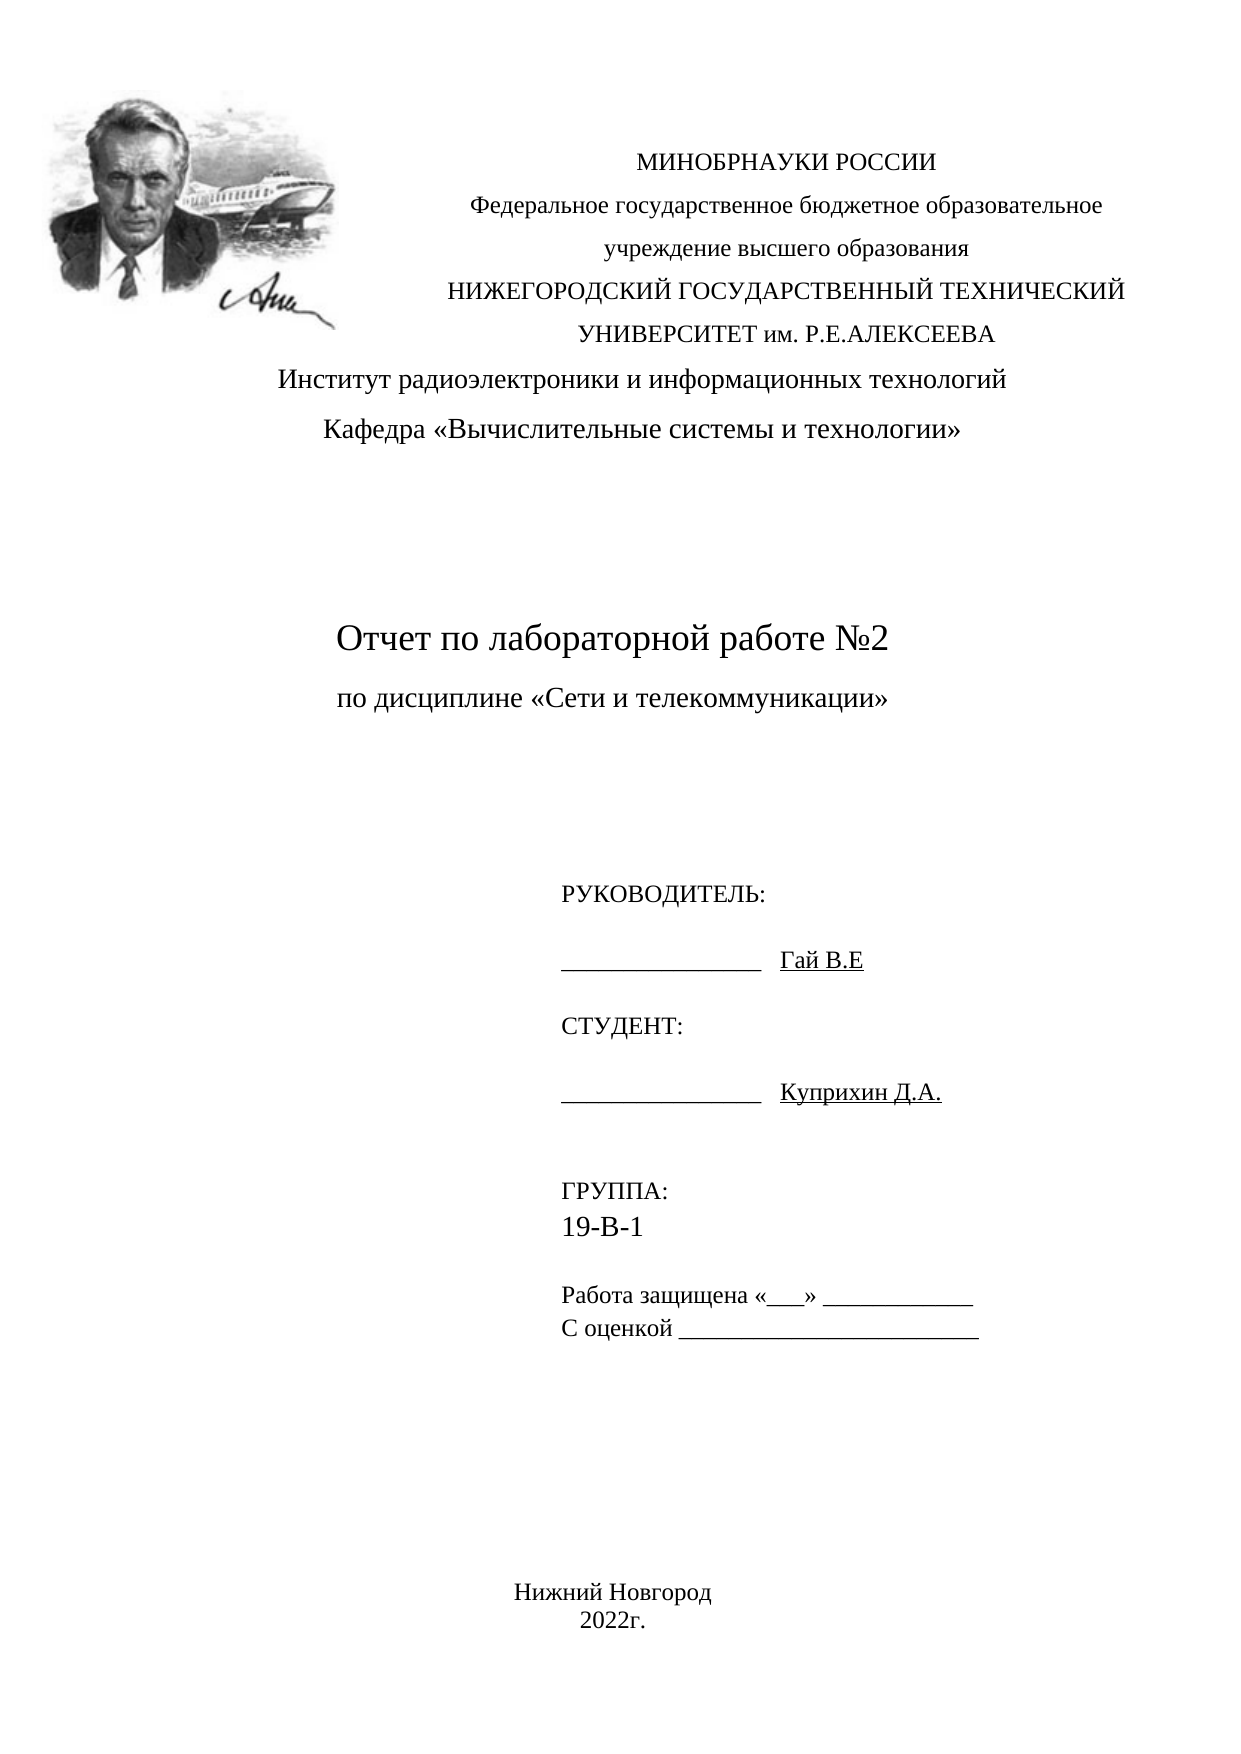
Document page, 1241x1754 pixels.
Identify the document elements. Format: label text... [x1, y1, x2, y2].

text 2022г. [74, 1605, 1152, 1634]
text Кафедра «Вычислительные системы и технологии» [133, 411, 1152, 444]
text МИНОБРНАУКИ РОССИИ [339, 147, 1152, 176]
text ГРУППА: [561, 1176, 1152, 1205]
text Нижний Новгород [74, 1577, 1152, 1605]
text СТУДЕНТ: [561, 1011, 1152, 1039]
text Отчет по лабораторной работе №2 [74, 616, 1152, 659]
text УНИВЕРСИТЕТ им. Р.Е.АЛЕКСЕЕВА [133, 319, 1152, 348]
text С оценкой ________________________ [561, 1313, 1152, 1342]
text Федеральное государственное бюджетное образовательное учреждение высшего образования [339, 190, 1152, 262]
text 19-В-1 [561, 1209, 1152, 1242]
text по дисциплине «Сети и телекоммуникации» [74, 680, 1152, 714]
text Работа защищена «___» ____________ [561, 1281, 1152, 1309]
text НИЖЕГОРОДСКИЙ ГОСУДАРСТВЕННЫЙ ТЕХНИЧЕСКИЙ [339, 276, 1152, 305]
text РУКОВОДИТЕЛЬ: [561, 879, 1152, 907]
text ________________ Куприхин Д.А. [561, 1077, 1152, 1106]
text ________________ Гай В.Е [561, 945, 1152, 973]
text Институт радиоэлектроники и информационных технологий [133, 362, 1152, 395]
